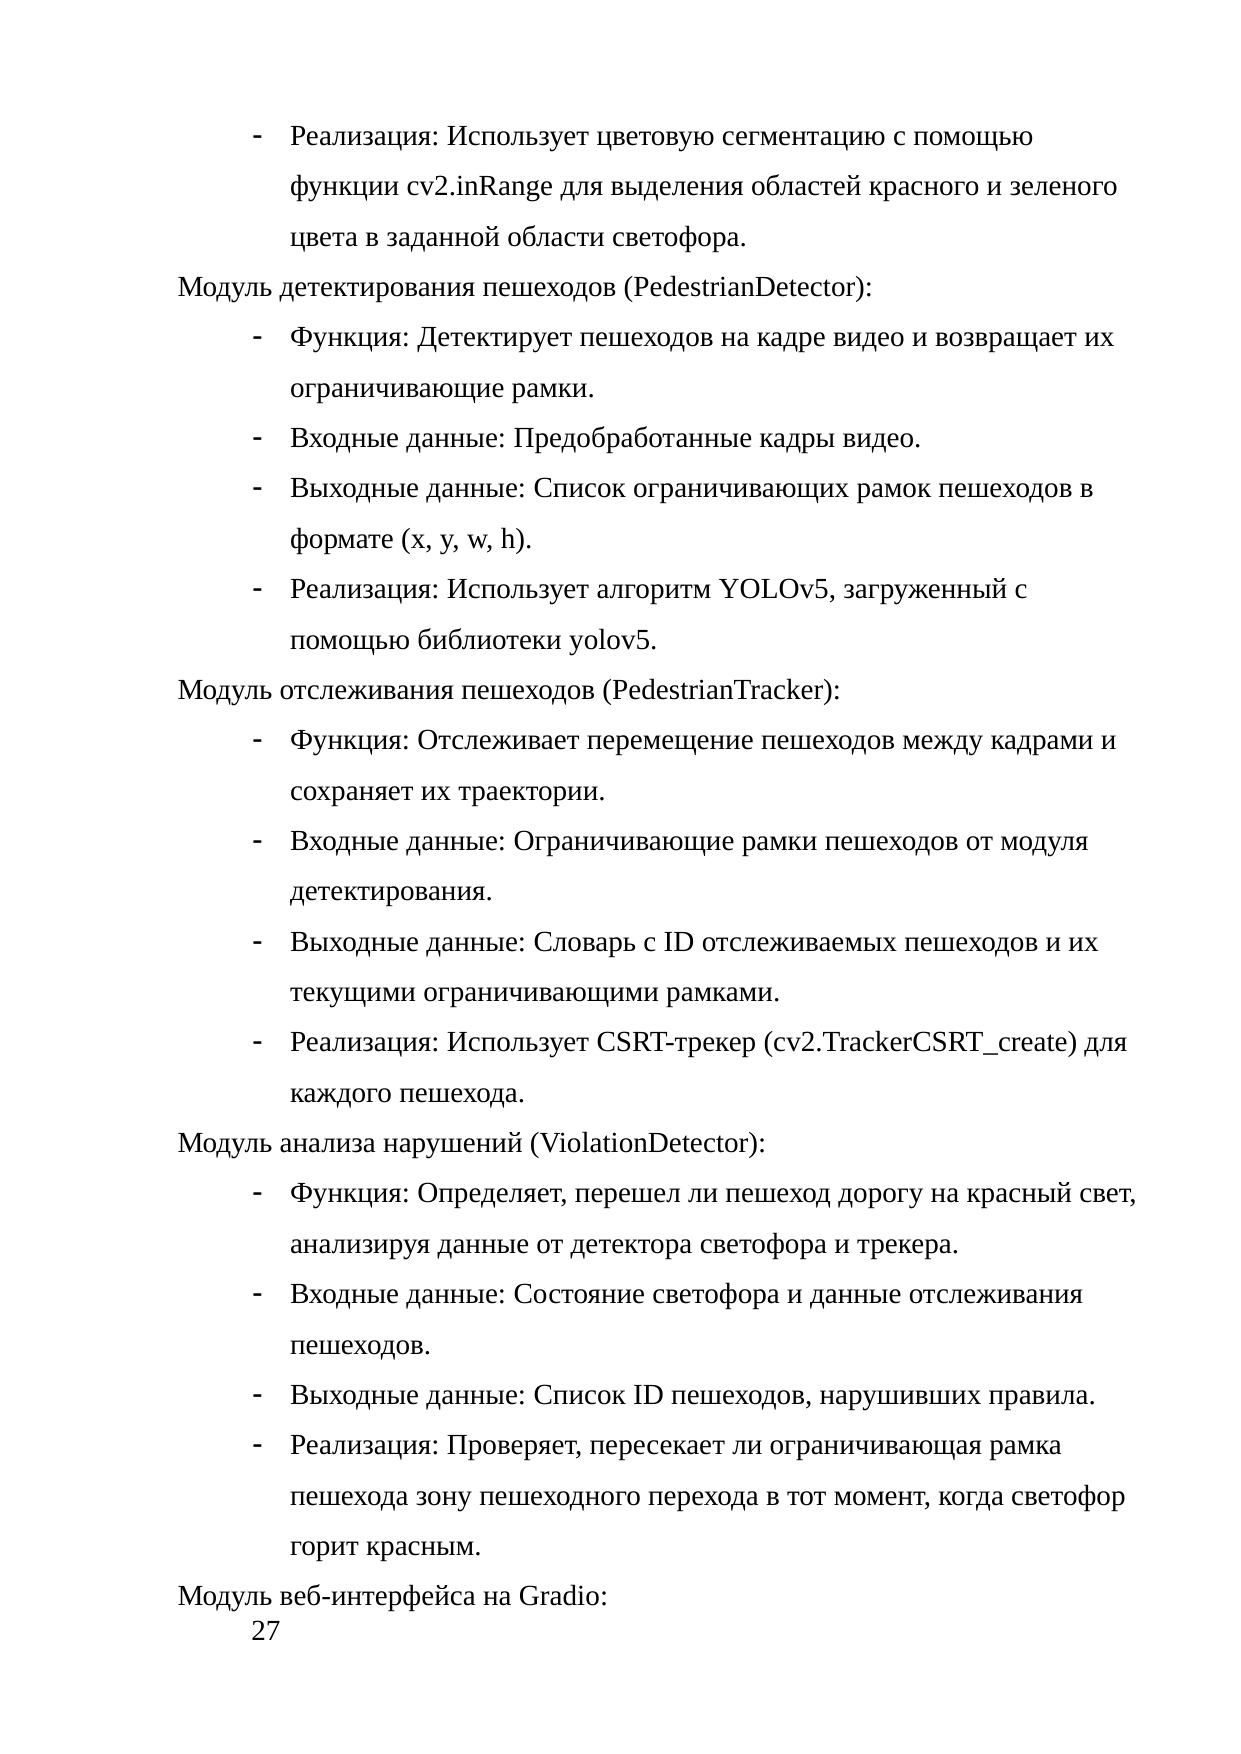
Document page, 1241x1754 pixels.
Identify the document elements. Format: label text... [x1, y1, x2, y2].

list Выходные данные: Словарь с ID отслеживаемых пешеходов и их текущими ограничивающими рамками. [252, 924, 1152, 1008]
list Выходные данные: Список ограничивающих рамок пешеходов в формате (x, y, w, h). [252, 471, 1152, 554]
list Реализация: Использует CSRT-трекер (cv2.TrackerCSRT_create) для каждого пешехода. [252, 1024, 1152, 1108]
list Входные данные: Состояние светофора и данные отслеживания пешеходов. [252, 1276, 1152, 1360]
list Функция: Отслеживает перемещение пешеходов между кадрами и сохраняет их траектории. [252, 722, 1152, 806]
text Модуль отслеживания пешеходов (PedestrianTracker): [177, 672, 1152, 706]
list Реализация: Проверяет, пересекает ли ограничивающая рамка пешехода зону пешеходного перехода в тот момент, когда светофор горит красным. [252, 1427, 1152, 1562]
list Выходные данные: Список ID пешеходов, нарушивших правила. [252, 1377, 1152, 1411]
list Входные данные: Ограничивающие рамки пешеходов от модуля детектирования. [252, 823, 1152, 907]
text Модуль детектирования пешеходов (PedestrianDetector): [177, 269, 1152, 303]
list Входные данные: Предобработанные кадры видео. [252, 420, 1152, 454]
list Функция: Определяет, перешел ли пешеход дорогу на красный свет, анализируя данные от детектора светофора и трекера. [252, 1176, 1152, 1259]
text Модуль веб-интерфейса на Gradio: [177, 1578, 1152, 1612]
list Реализация: Использует алгоритм YOLOv5, загруженный с помощью библиотеки yolov5. [252, 571, 1152, 655]
list Реализация: Использует цветовую сегментацию с помощью функции cv2.inRange для выделения областей красного и зеленого цвета в заданной области светофора. [252, 118, 1152, 252]
list Функция: Детектирует пешеходов на кадре видео и возвращает их ограничивающие рамки. [252, 319, 1152, 403]
text Модуль анализа нарушений (ViolationDetector): [177, 1125, 1152, 1159]
